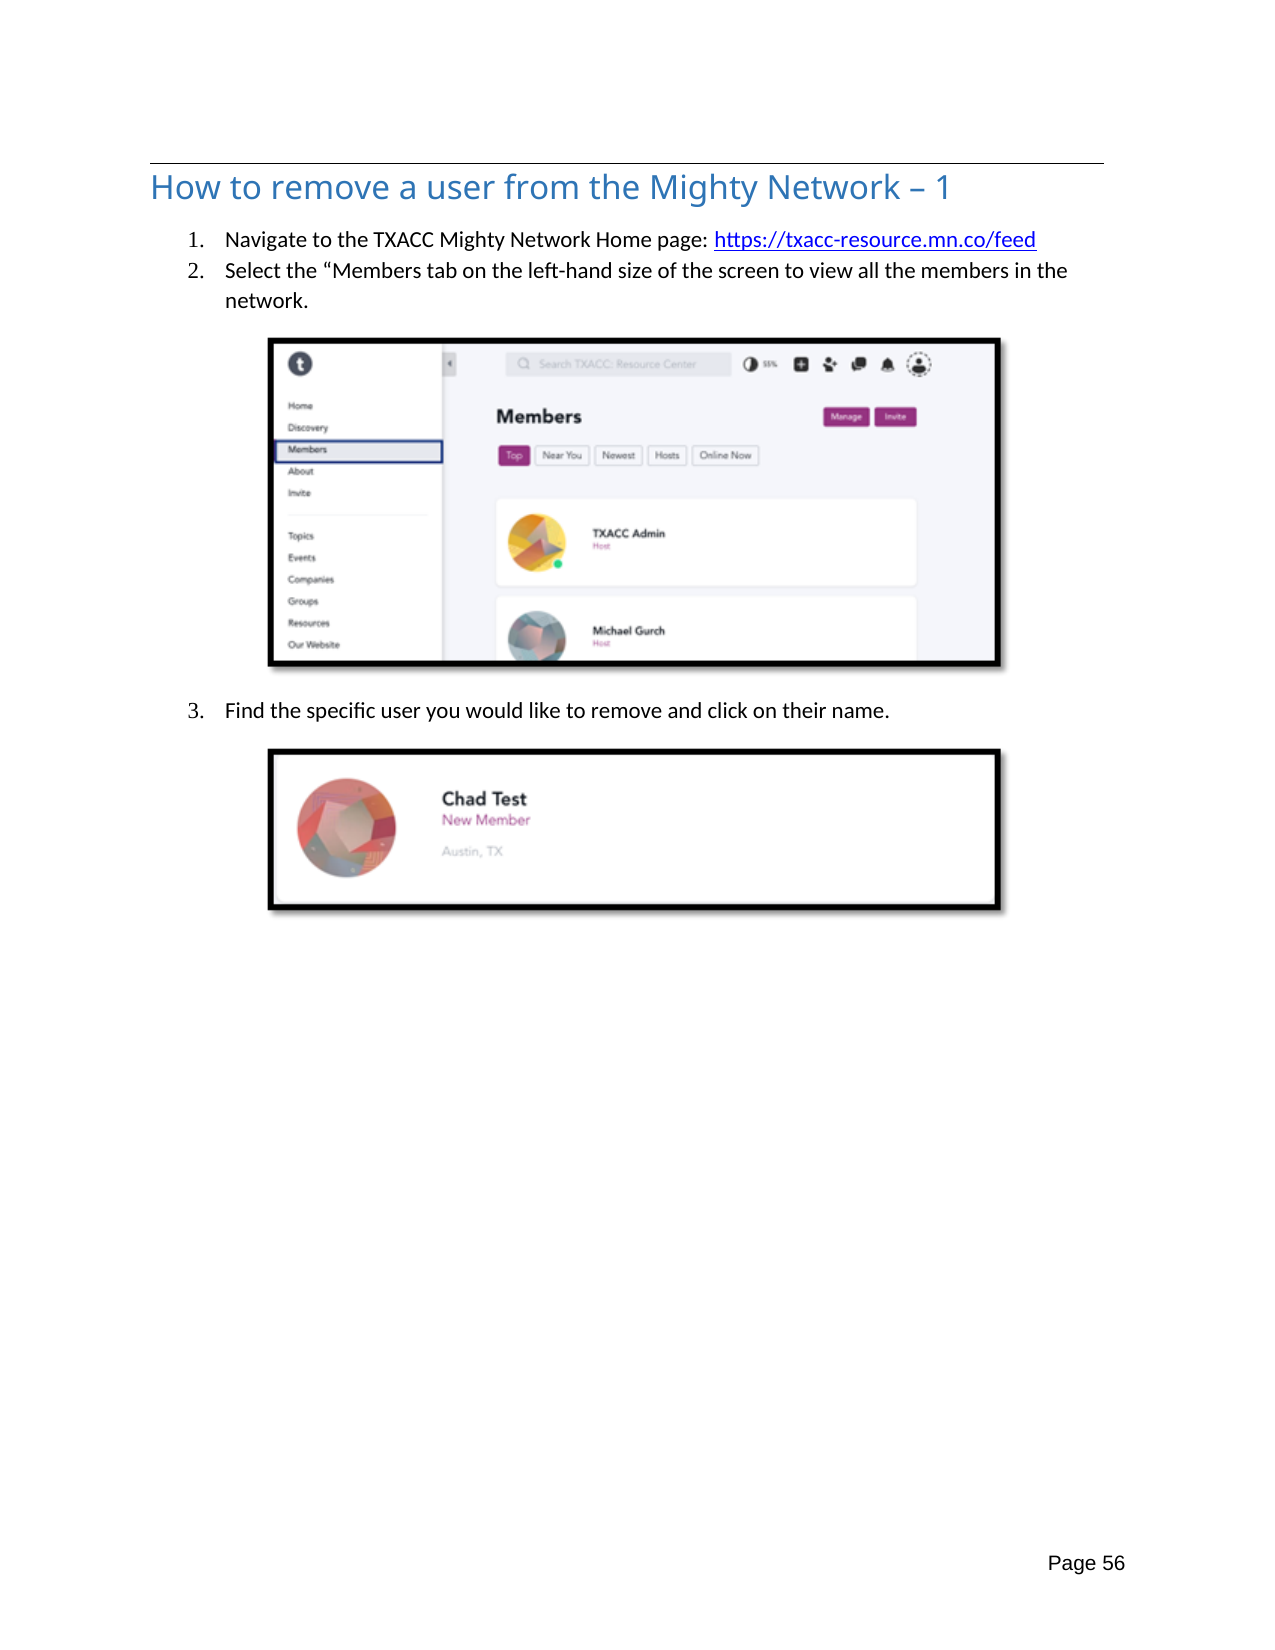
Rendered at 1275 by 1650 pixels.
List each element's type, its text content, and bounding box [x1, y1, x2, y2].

list Navigate to the TXACC Mighty Network Home page: https://txacc-resource.mn.co/feed [187, 226, 1125, 253]
subtitle How to remove a user from the Mighty Network – 1 [150, 164, 1104, 209]
picture [262, 332, 1013, 679]
list Find the specific user you would like to remove and click on their name. [187, 697, 1125, 725]
list Select the “Members tab on the left-hand size of the screen to view all the members in the network. [187, 256, 1125, 314]
picture [262, 743, 1013, 924]
